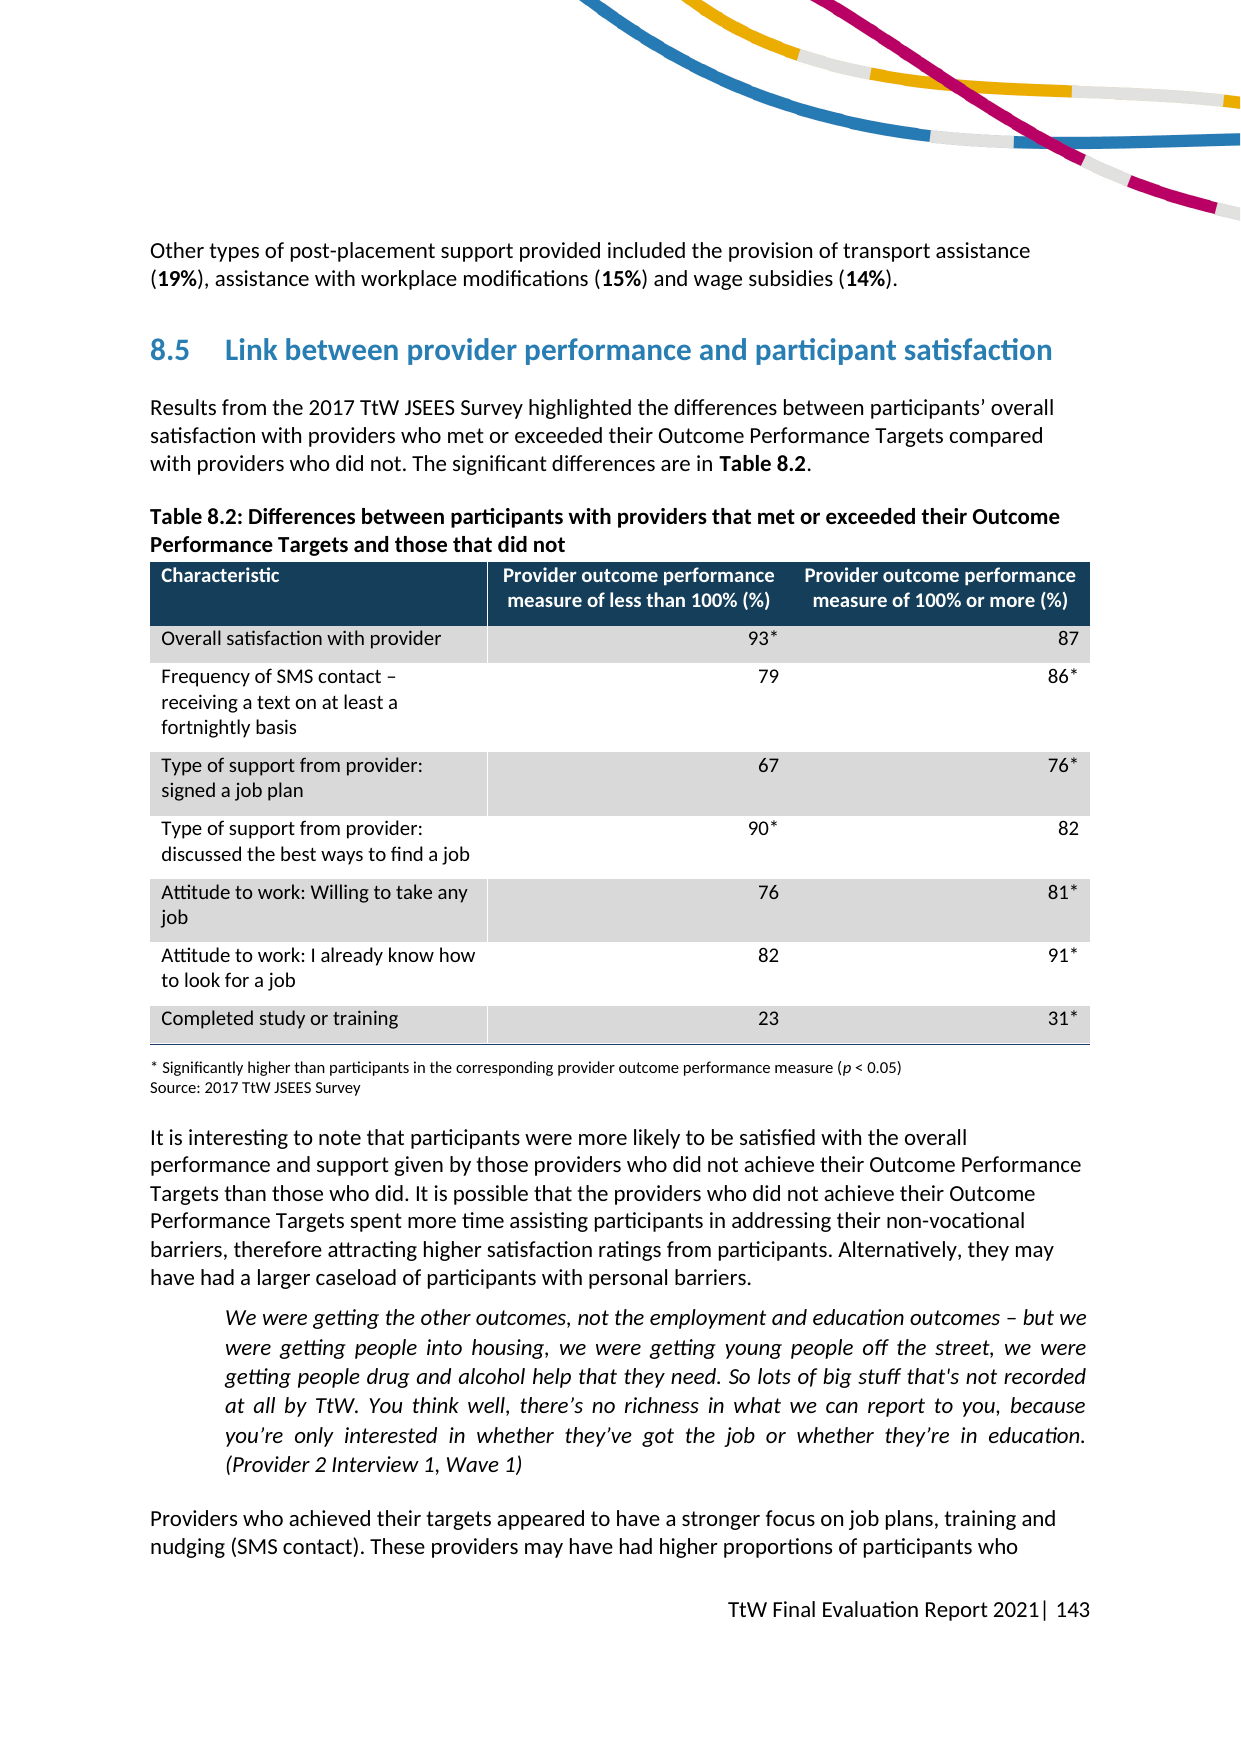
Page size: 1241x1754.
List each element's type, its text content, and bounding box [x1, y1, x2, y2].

text Other types of post-placement support provided included the provision of transport assistance (19%), assistance with workplace modifications (15%) and wage subsidies (14%). [150, 236, 1090, 292]
text Results from the 2017 TtW JSEES Survey highlighted the differences between participants’ overall satisfaction with providers who met or exceeded their Outcome Performance Targets compared with providers who did not. The significant differences are in Table 8.2. [150, 393, 1090, 477]
text It is interesting to note that participants were more likely to be satisfied with the overall performance and support given by those providers who did not achieve their Outcome Performance Targets than those who did. It is possible that the providers who did not achieve their Outcome Performance Targets spent more time assisting participants in addressing their non-vocational barriers, therefore attracting higher satisfaction ratings from participants. Alternatively, they may have had a larger caseload of participants with personal barriers. [150, 1123, 1090, 1291]
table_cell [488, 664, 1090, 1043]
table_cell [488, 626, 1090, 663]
picture [0, 0, 1241, 229]
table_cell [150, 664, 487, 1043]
text * Significantly higher than participants in the corresponding provider outcome performance measure (p < 0.05) [150, 1057, 1090, 1077]
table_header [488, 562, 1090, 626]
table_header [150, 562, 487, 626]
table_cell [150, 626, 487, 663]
text We were getting the other outcomes, not the employment and education outcomes – but we were getting people into housing, we were getting young people off the street, we were getting people drug and alcohol help that they need. So lots of big stuff that's not recorded at all by TtW. You think well, there’s no richness in what we can report to you, because you’re only interested in whether they’ve got the job or whether they’re in education. (Provider 2 Interview 1, Wave 1) [225, 1303, 1090, 1478]
subtitle 8.5 Link between provider performance and participant satisfaction [150, 330, 1090, 368]
text Source: 2017 TtW JSEES Survey [150, 1077, 1090, 1098]
text Table 8.2: Differences between participants with providers that met or exceeded their Outcome Performance Targets and those that did not [150, 502, 1090, 558]
